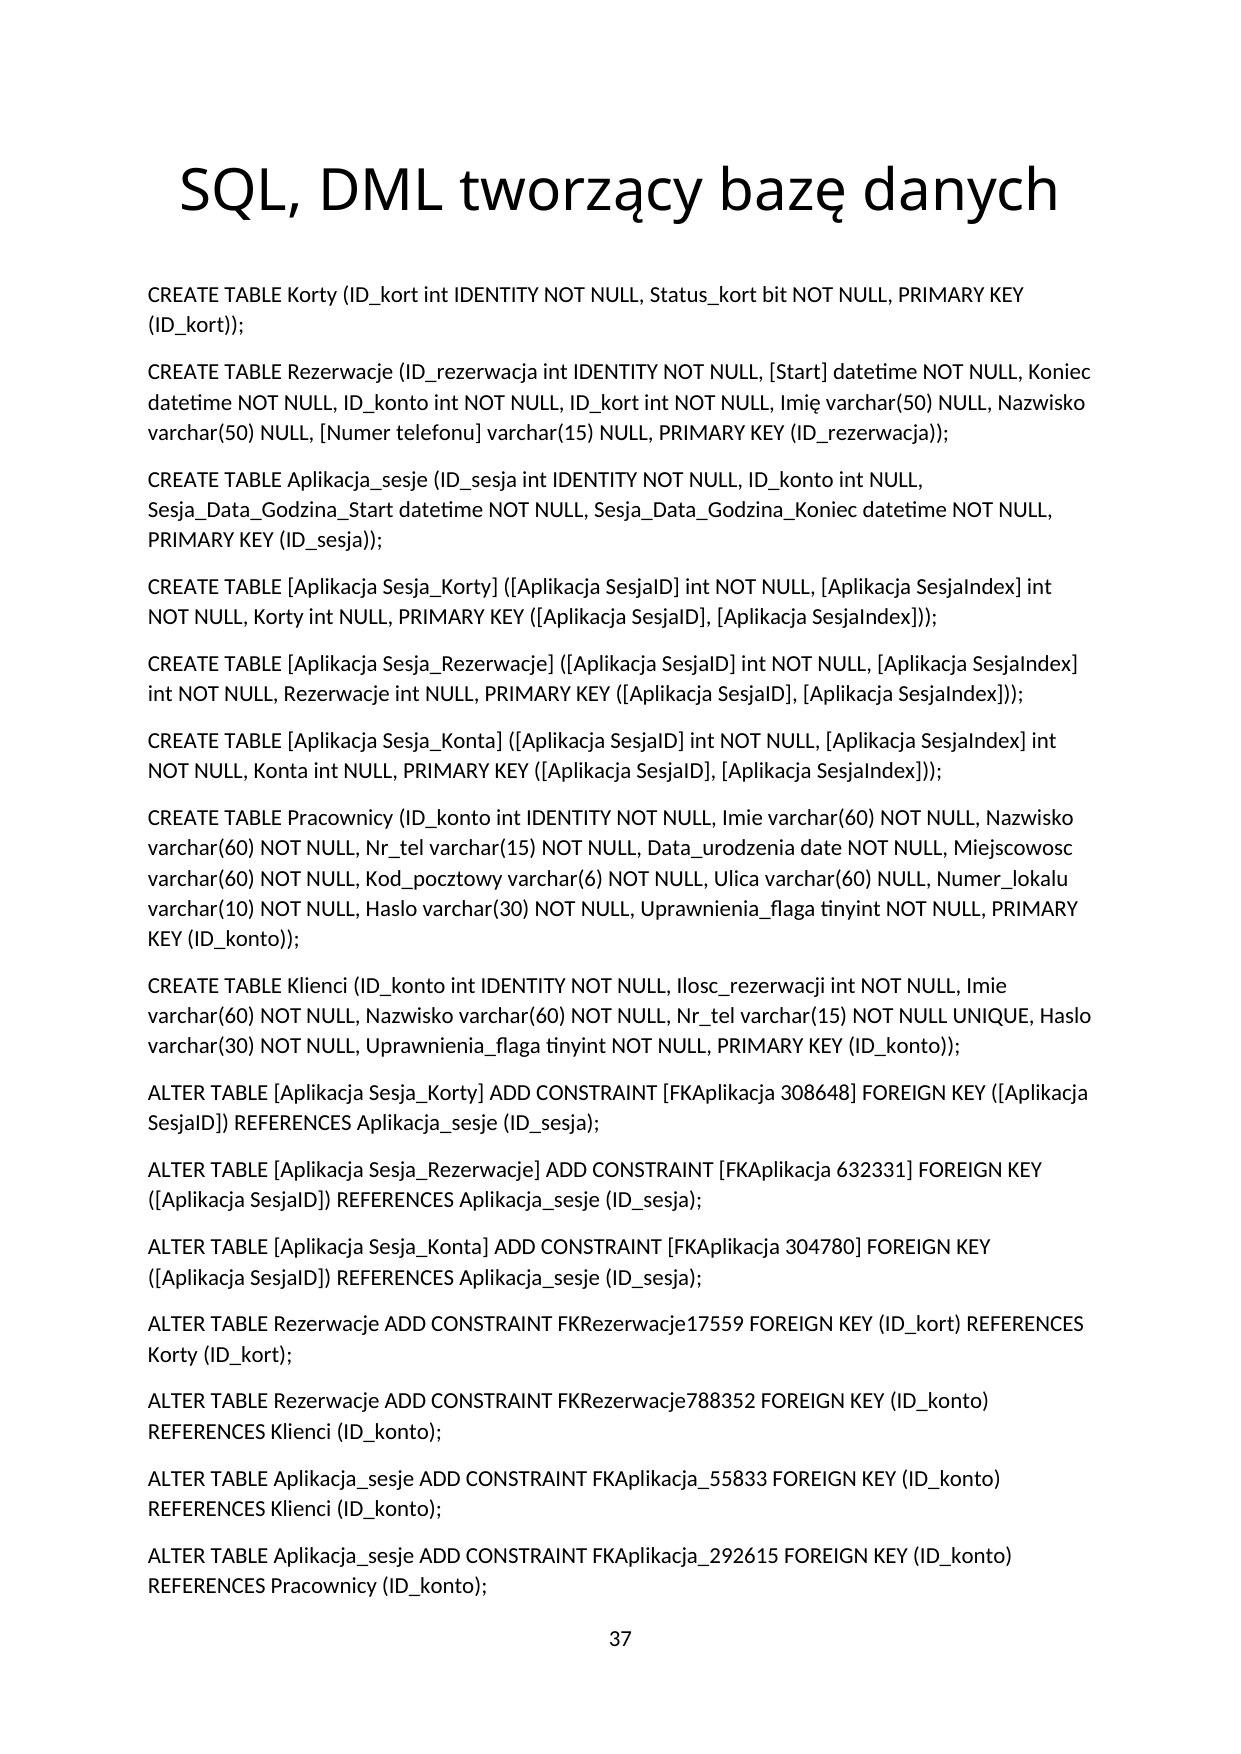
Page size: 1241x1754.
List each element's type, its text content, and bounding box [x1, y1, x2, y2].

text CREATE TABLE Rezerwacje (ID_rezerwacja int IDENTITY NOT NULL, [Start] datetime NOT NULL, Koniec datetime NOT NULL, ID_konto int NOT NULL, ID_kort int NOT NULL, Imię varchar(50) NULL, Nazwisko varchar(50) NULL, [Numer telefonu] varchar(15) NULL, PRIMARY KEY (ID_rezerwacja)); [148, 357, 1093, 446]
text CREATE TABLE [Aplikacja Sesja_Rezerwacje] ([Aplikacja SesjaID] int NOT NULL, [Aplikacja SesjaIndex] int NOT NULL, Rezerwacje int NULL, PRIMARY KEY ([Aplikacja SesjaID], [Aplikacja SesjaIndex])); [148, 649, 1093, 707]
text CREATE TABLE Aplikacja_sesje (ID_sesja int IDENTITY NOT NULL, ID_konto int NULL, Sesja_Data_Godzina_Start datetime NOT NULL, Sesja_Data_Godzina_Koniec datetime NOT NULL, PRIMARY KEY (ID_sesja)); [148, 465, 1093, 553]
subtitle SQL, DML tworzący bazę danych [148, 148, 1093, 227]
text ALTER TABLE [Aplikacja Sesja_Korty] ADD CONSTRAINT [FKAplikacja 308648] FOREIGN KEY ([Aplikacja SesjaID]) REFERENCES Aplikacja_sesje (ID_sesja); [148, 1078, 1093, 1136]
text CREATE TABLE Klienci (ID_konto int IDENTITY NOT NULL, Ilosc_rezerwacji int NOT NULL, Imie varchar(60) NOT NULL, Nazwisko varchar(60) NOT NULL, Nr_tel varchar(15) NOT NULL UNIQUE, Haslo varchar(30) NOT NULL, Uprawnienia_flaga tinyint NOT NULL, PRIMARY KEY (ID_konto)); [148, 971, 1093, 1059]
text CREATE TABLE [Aplikacja Sesja_Korty] ([Aplikacja SesjaID] int NOT NULL, [Aplikacja SesjaIndex] int NOT NULL, Korty int NULL, PRIMARY KEY ([Aplikacja SesjaID], [Aplikacja SesjaIndex])); [148, 572, 1093, 630]
text ALTER TABLE [Aplikacja Sesja_Konta] ADD CONSTRAINT [FKAplikacja 304780] FOREIGN KEY ([Aplikacja SesjaID]) REFERENCES Aplikacja_sesje (ID_sesja); [148, 1232, 1093, 1291]
text ALTER TABLE Aplikacja_sesje ADD CONSTRAINT FKAplikacja_292615 FOREIGN KEY (ID_konto) REFERENCES Pracownicy (ID_konto); [148, 1541, 1093, 1599]
text ALTER TABLE [Aplikacja Sesja_Rezerwacje] ADD CONSTRAINT [FKAplikacja 632331] FOREIGN KEY ([Aplikacja SesjaID]) REFERENCES Aplikacja_sesje (ID_sesja); [148, 1155, 1093, 1213]
text CREATE TABLE Pracownicy (ID_konto int IDENTITY NOT NULL, Imie varchar(60) NOT NULL, Nazwisko varchar(60) NOT NULL, Nr_tel varchar(15) NOT NULL, Data_urodzenia date NOT NULL, Miejscowosc varchar(60) NOT NULL, Kod_pocztowy varchar(6) NOT NULL, Ulica varchar(60) NULL, Numer_lokalu varchar(10) NOT NULL, Haslo varchar(30) NOT NULL, Uprawnienia_flaga tinyint NOT NULL, PRIMARY KEY (ID_konto)); [148, 803, 1093, 952]
text ALTER TABLE Rezerwacje ADD CONSTRAINT FKRezerwacje17559 FOREIGN KEY (ID_kort) REFERENCES Korty (ID_kort); [148, 1309, 1093, 1368]
text CREATE TABLE [Aplikacja Sesja_Konta] ([Aplikacja SesjaID] int NOT NULL, [Aplikacja SesjaIndex] int NOT NULL, Konta int NULL, PRIMARY KEY ([Aplikacja SesjaID], [Aplikacja SesjaIndex])); [148, 726, 1093, 784]
text CREATE TABLE Korty (ID_kort int IDENTITY NOT NULL, Status_kort bit NOT NULL, PRIMARY KEY (ID_kort)); [148, 280, 1093, 338]
text ALTER TABLE Aplikacja_sesje ADD CONSTRAINT FKAplikacja_55833 FOREIGN KEY (ID_konto) REFERENCES Klienci (ID_konto); [148, 1464, 1093, 1522]
text ALTER TABLE Rezerwacje ADD CONSTRAINT FKRezerwacje788352 FOREIGN KEY (ID_konto) REFERENCES Klienci (ID_konto); [148, 1387, 1093, 1445]
